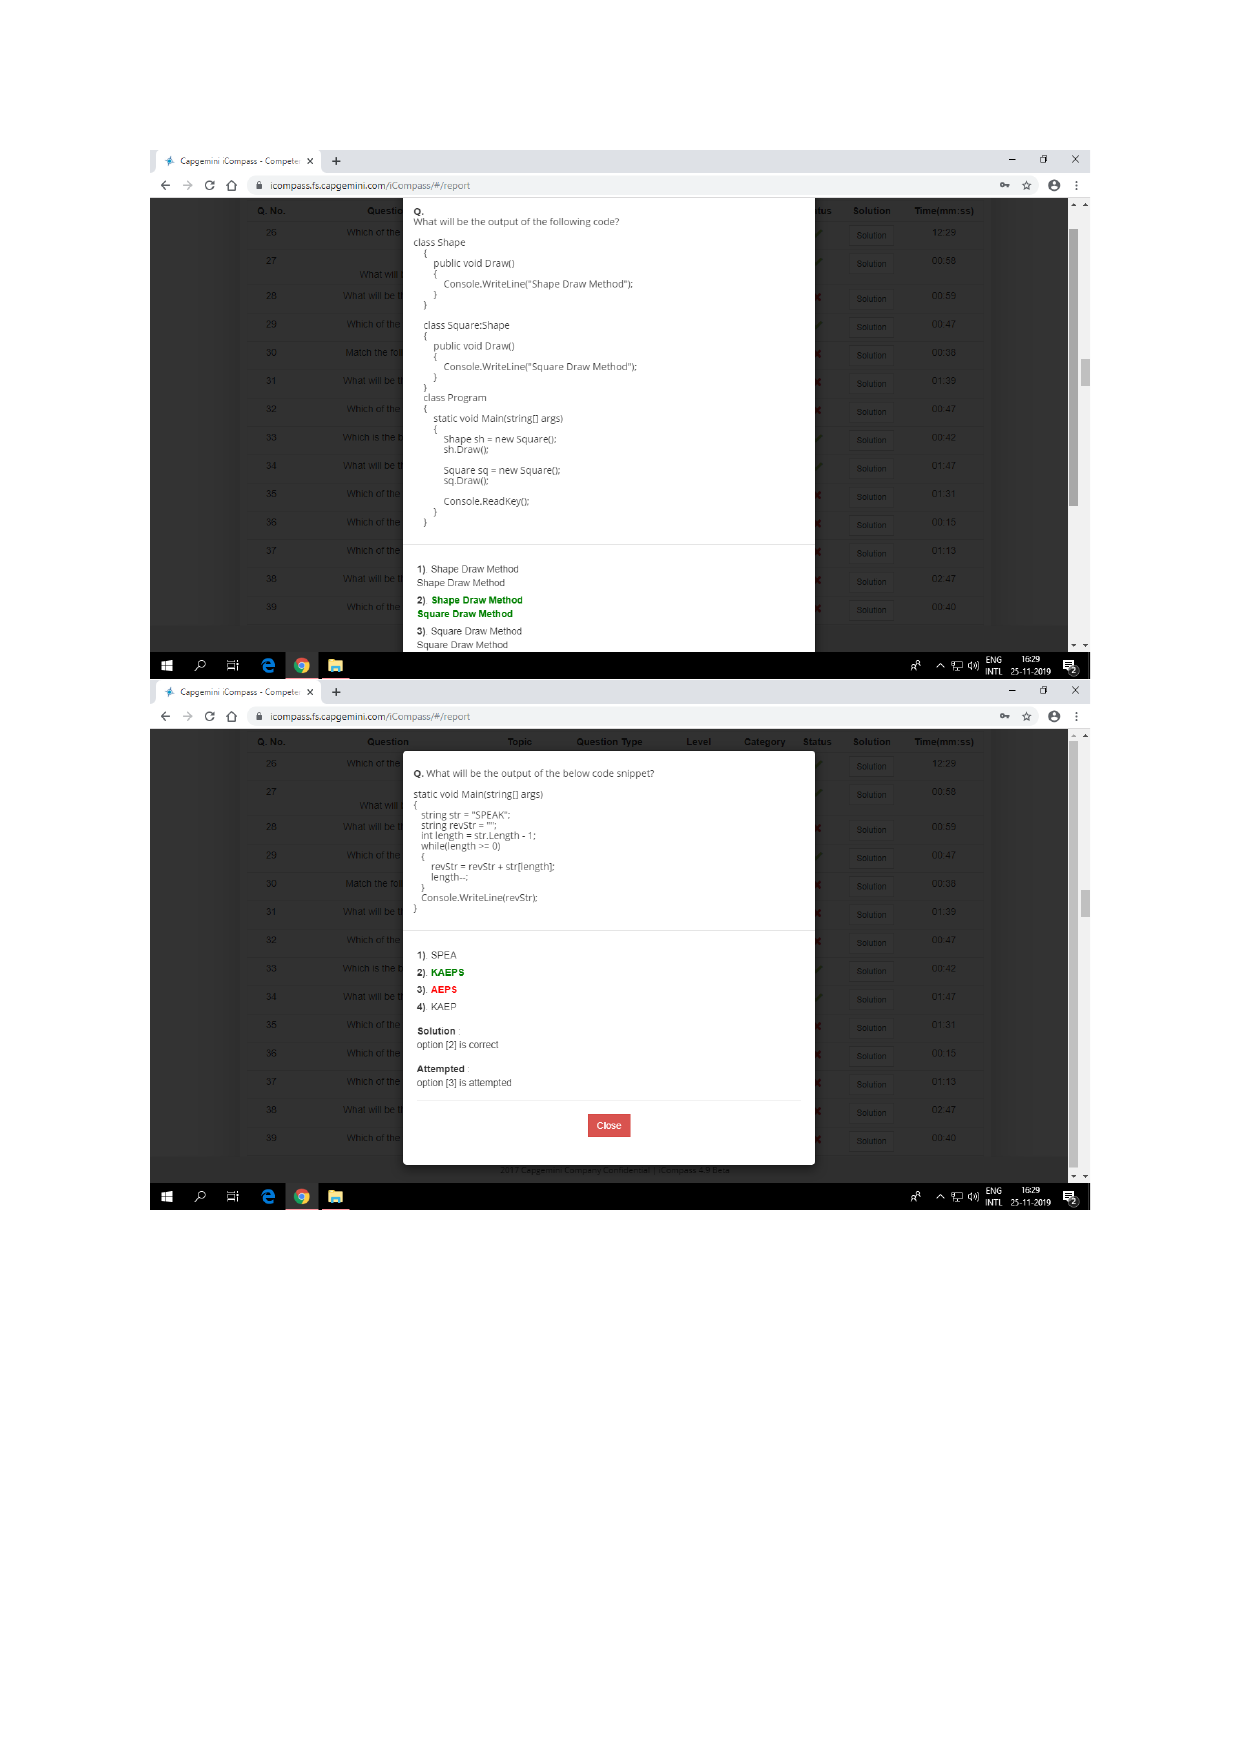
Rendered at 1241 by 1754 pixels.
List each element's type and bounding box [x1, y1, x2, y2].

picture [150, 150, 1091, 679]
picture [150, 680, 1091, 1210]
